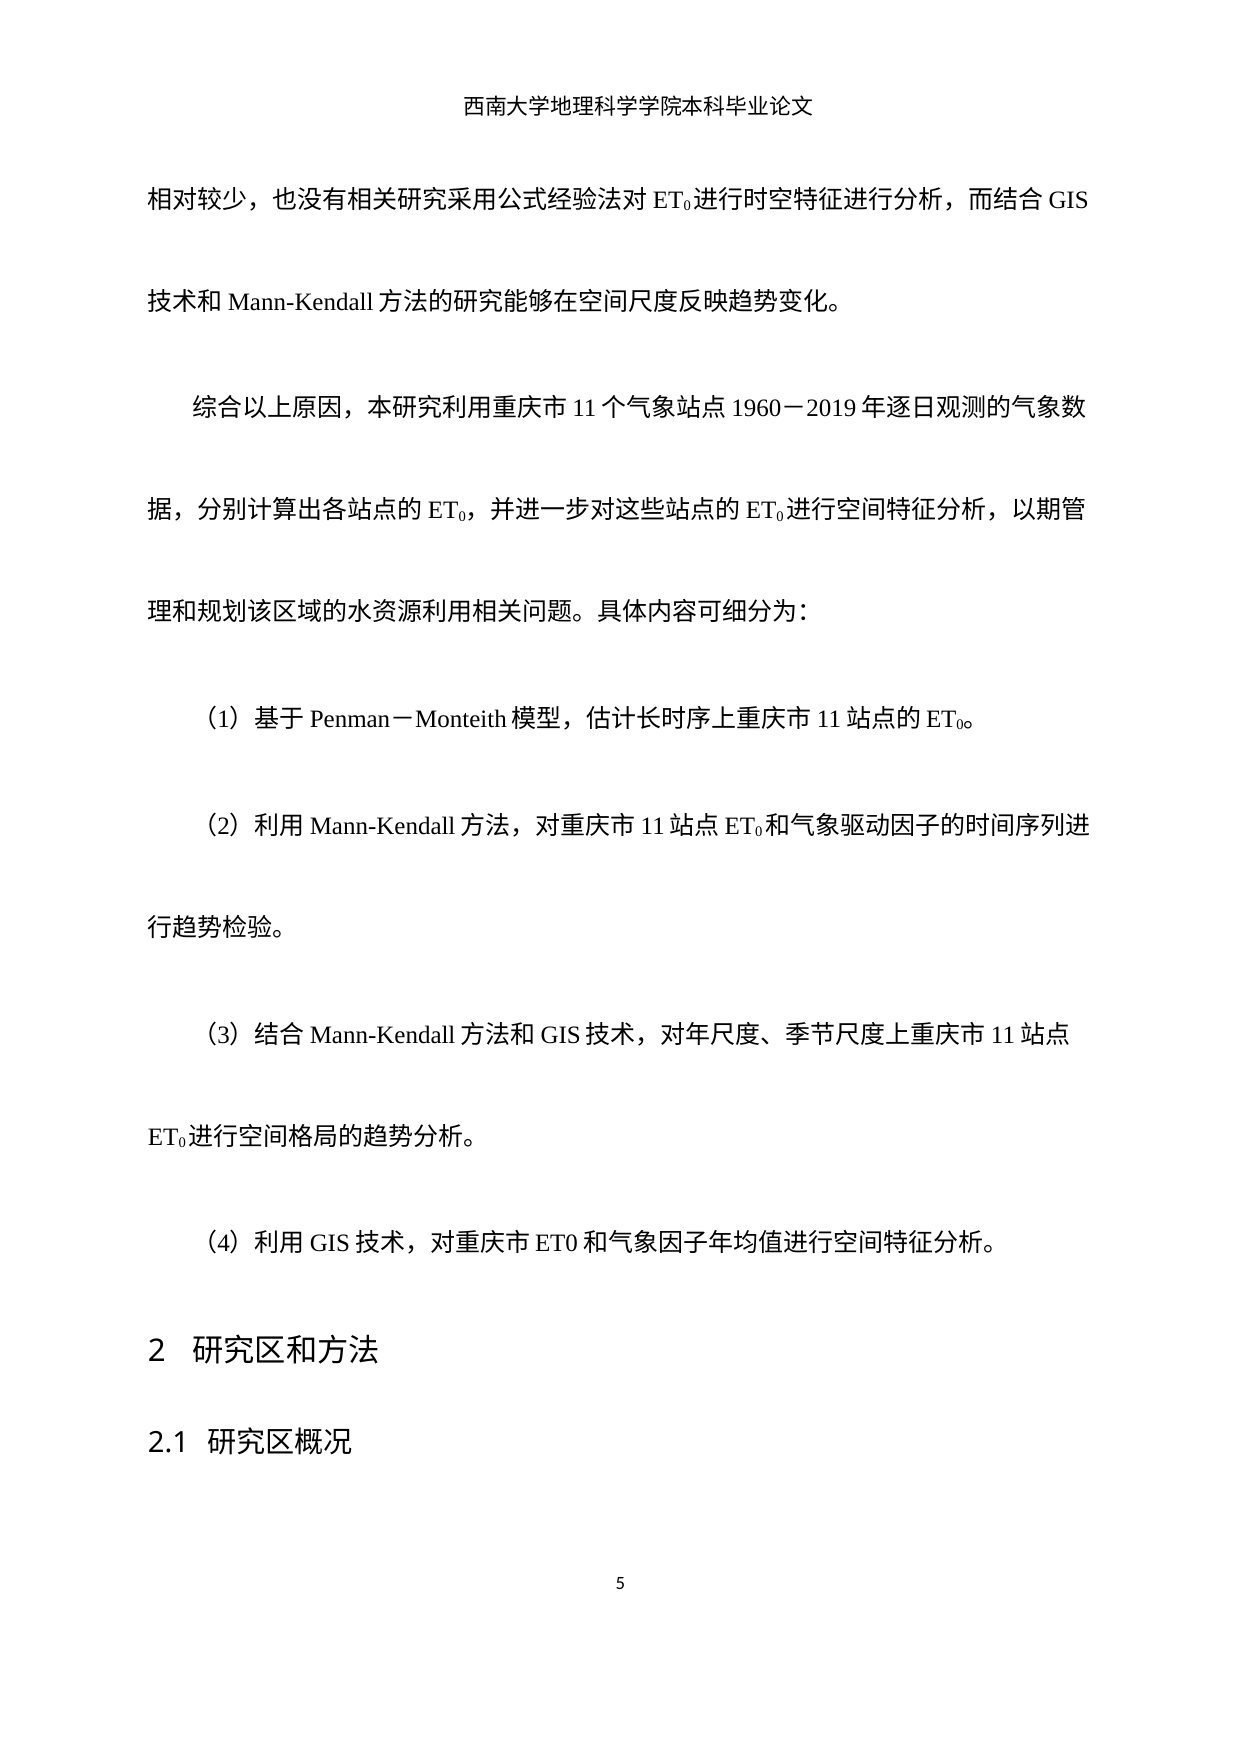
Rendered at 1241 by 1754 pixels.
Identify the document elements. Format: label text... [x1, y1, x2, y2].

text （4）利用GIS技术，对重庆市ET0和气象因子年均值进行空间特征分析。 [148, 1207, 1092, 1275]
text （2）利用Mann-Kendall方法，对重庆市11站点ET0和气象驱动因子的时间序列进行趋势检验。 [148, 789, 1092, 959]
text （1）基于Penman－Monteith模型，估计长时序上重庆市11站点的ET0。 [148, 683, 1092, 751]
list 研究区概况 [148, 1406, 1092, 1473]
text （3）结合Mann-Kendall方法和GIS技术，对年尺度、季节尺度上重庆市11站点ET0进行空间格局的趋势分析。 [148, 998, 1092, 1168]
list 研究区和方法 [148, 1314, 1092, 1382]
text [148, 163, 1092, 333]
text 综合以上原因，本研究利用重庆市11个气象站点1960－2019年逐日观测的气象数据，分别计算出各站点的ET0，并进一步对这些站点的ET0进行空间特征分析，以期管理和规划该区域的水资源利用相关问题。具体内容可细分为： [148, 372, 1092, 644]
